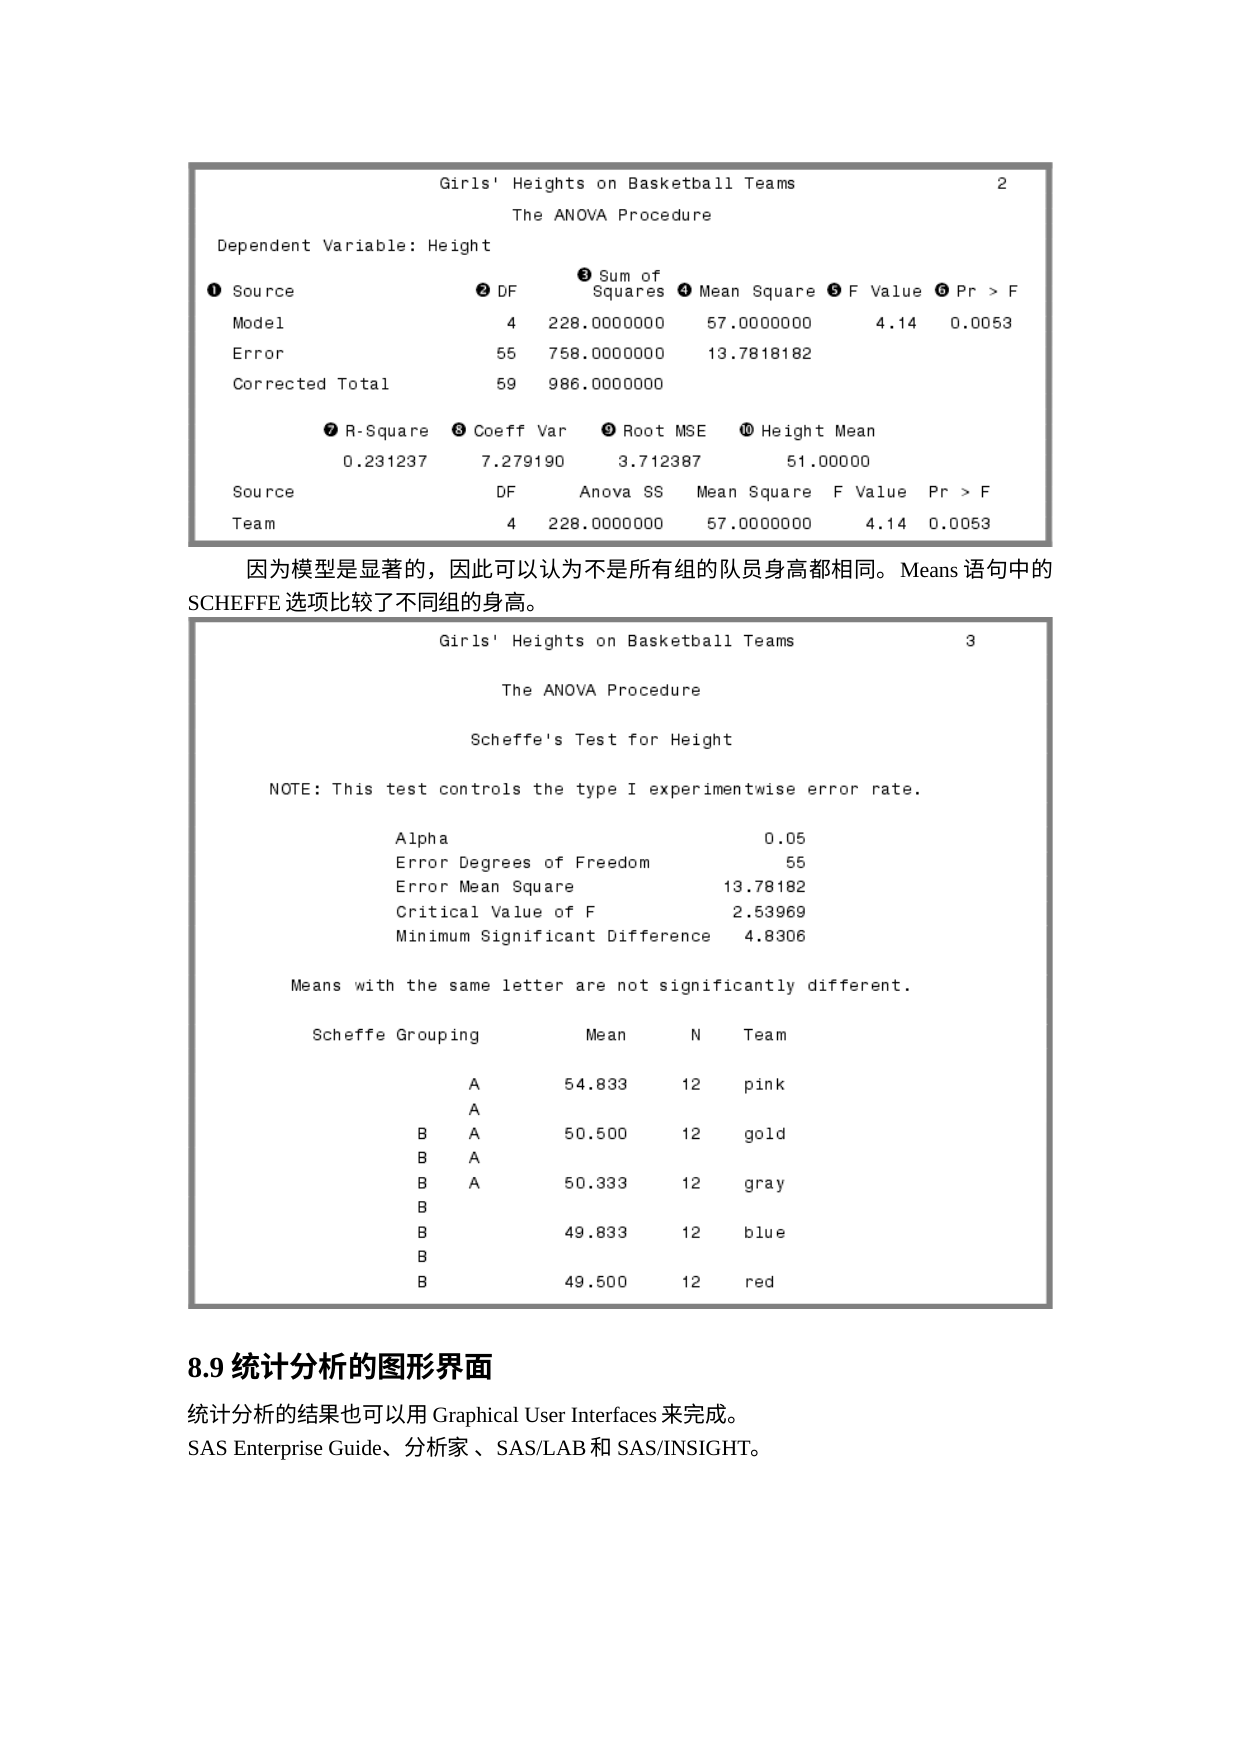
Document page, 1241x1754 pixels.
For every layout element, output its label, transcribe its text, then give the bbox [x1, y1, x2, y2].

picture [187, 162, 1053, 547]
subtitle 8.9 统计分析的图形界面 [187, 1332, 1053, 1397]
text 因为模型是显著的，因此可以认为不是所有组的队员身高都相同。Means语句中的SCHEFFE选项比较了不同组的身高。 [187, 552, 1053, 617]
picture [187, 617, 1053, 1309]
text 统计分析的结果也可以用Graphical User Interfaces来完成。 [187, 1397, 1053, 1429]
text SAS Enterprise Guide、分析家 、SAS/LAB和SAS/INSIGHT。 [187, 1429, 1053, 1462]
